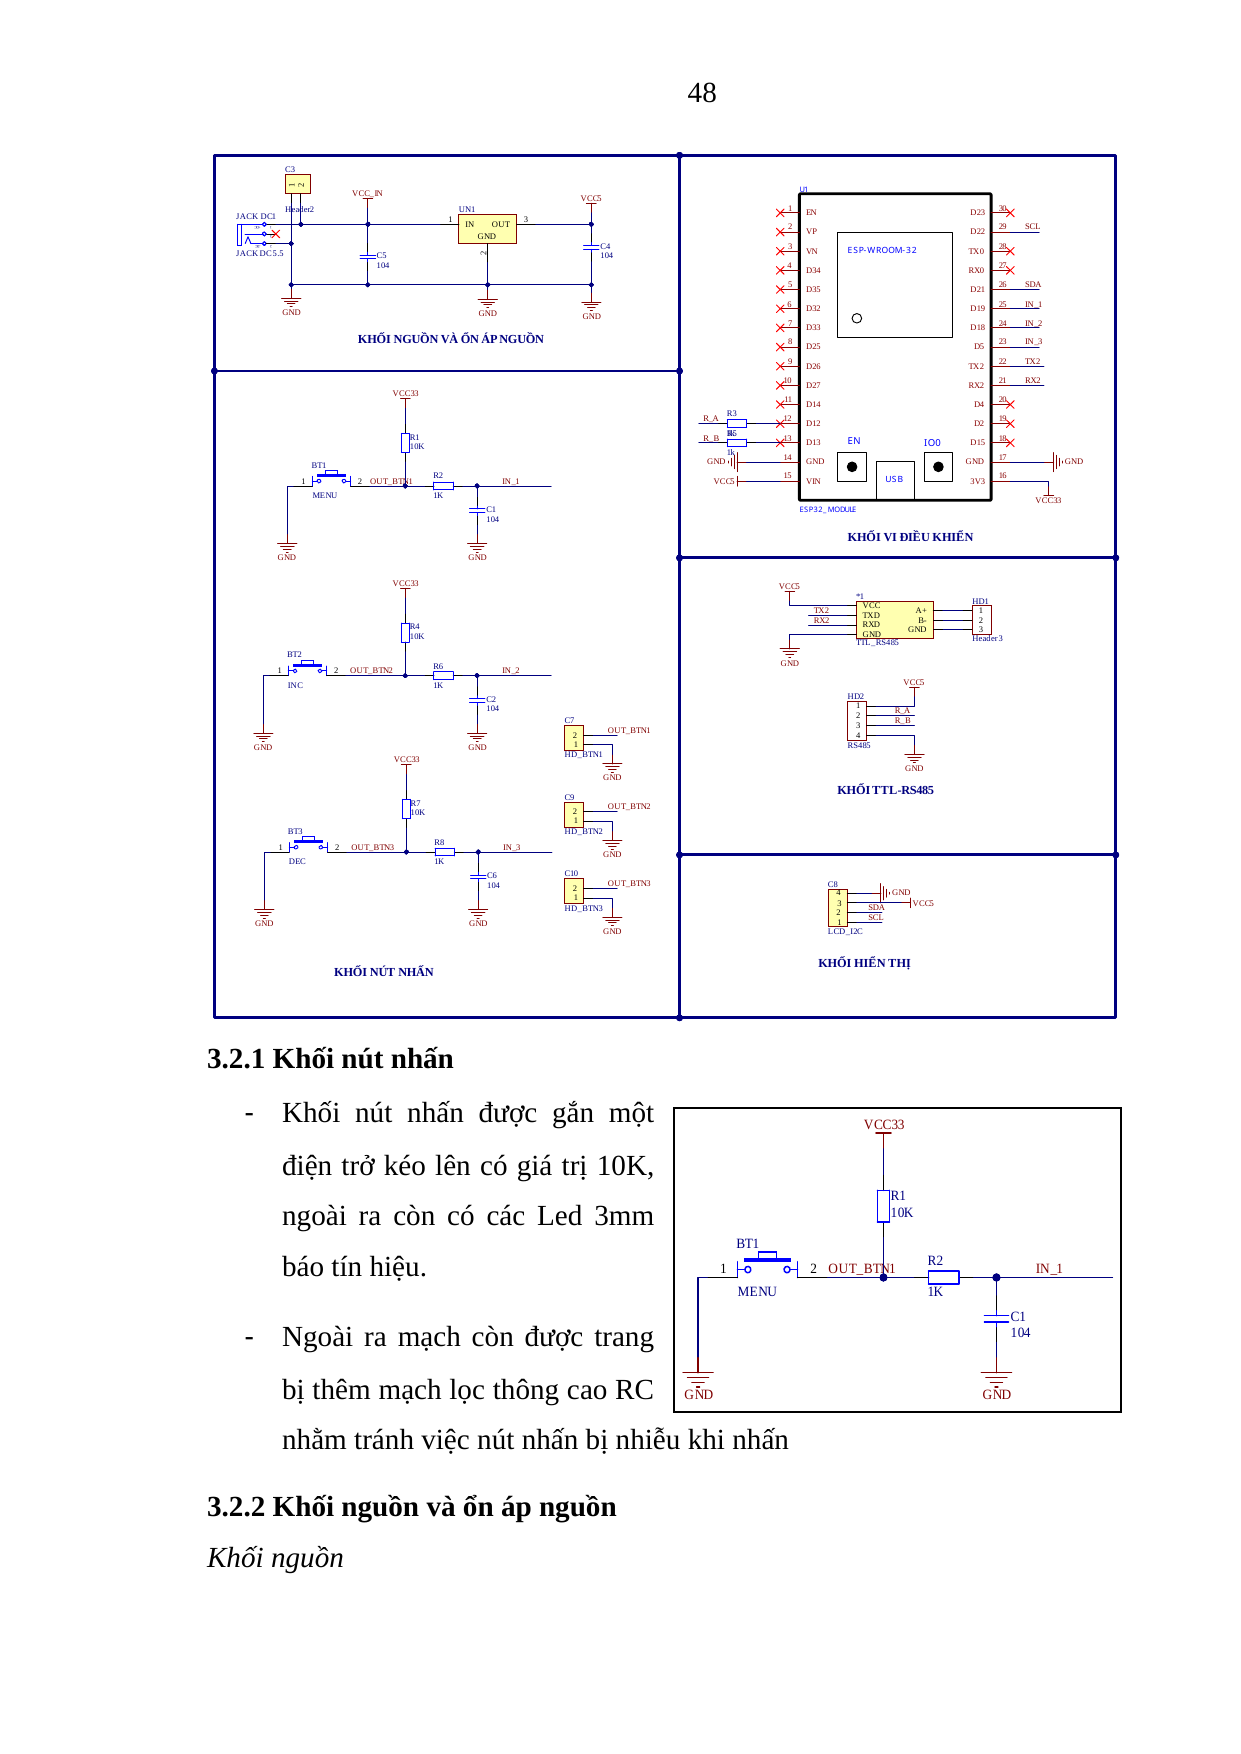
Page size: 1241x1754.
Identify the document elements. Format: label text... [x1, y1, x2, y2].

list Khối nút nhấn được gắn một điện trở kéo lên có giá trị 10K, ngoài ra còn có các Led 3mm báo tín hiệu. [244, 1092, 1122, 1282]
text Khối nguồn [207, 1540, 1122, 1573]
list Ngoài ra mạch còn được trang bị thêm mạch lọc thông cao RC nhằm tránh việc nút nhấn bị nhiễu khi nhấn [244, 1316, 1122, 1456]
subtitle Khối nguồn và ổn áp nguồn [207, 1489, 1122, 1523]
subtitle Khối nút nhấn [207, 1041, 1122, 1075]
